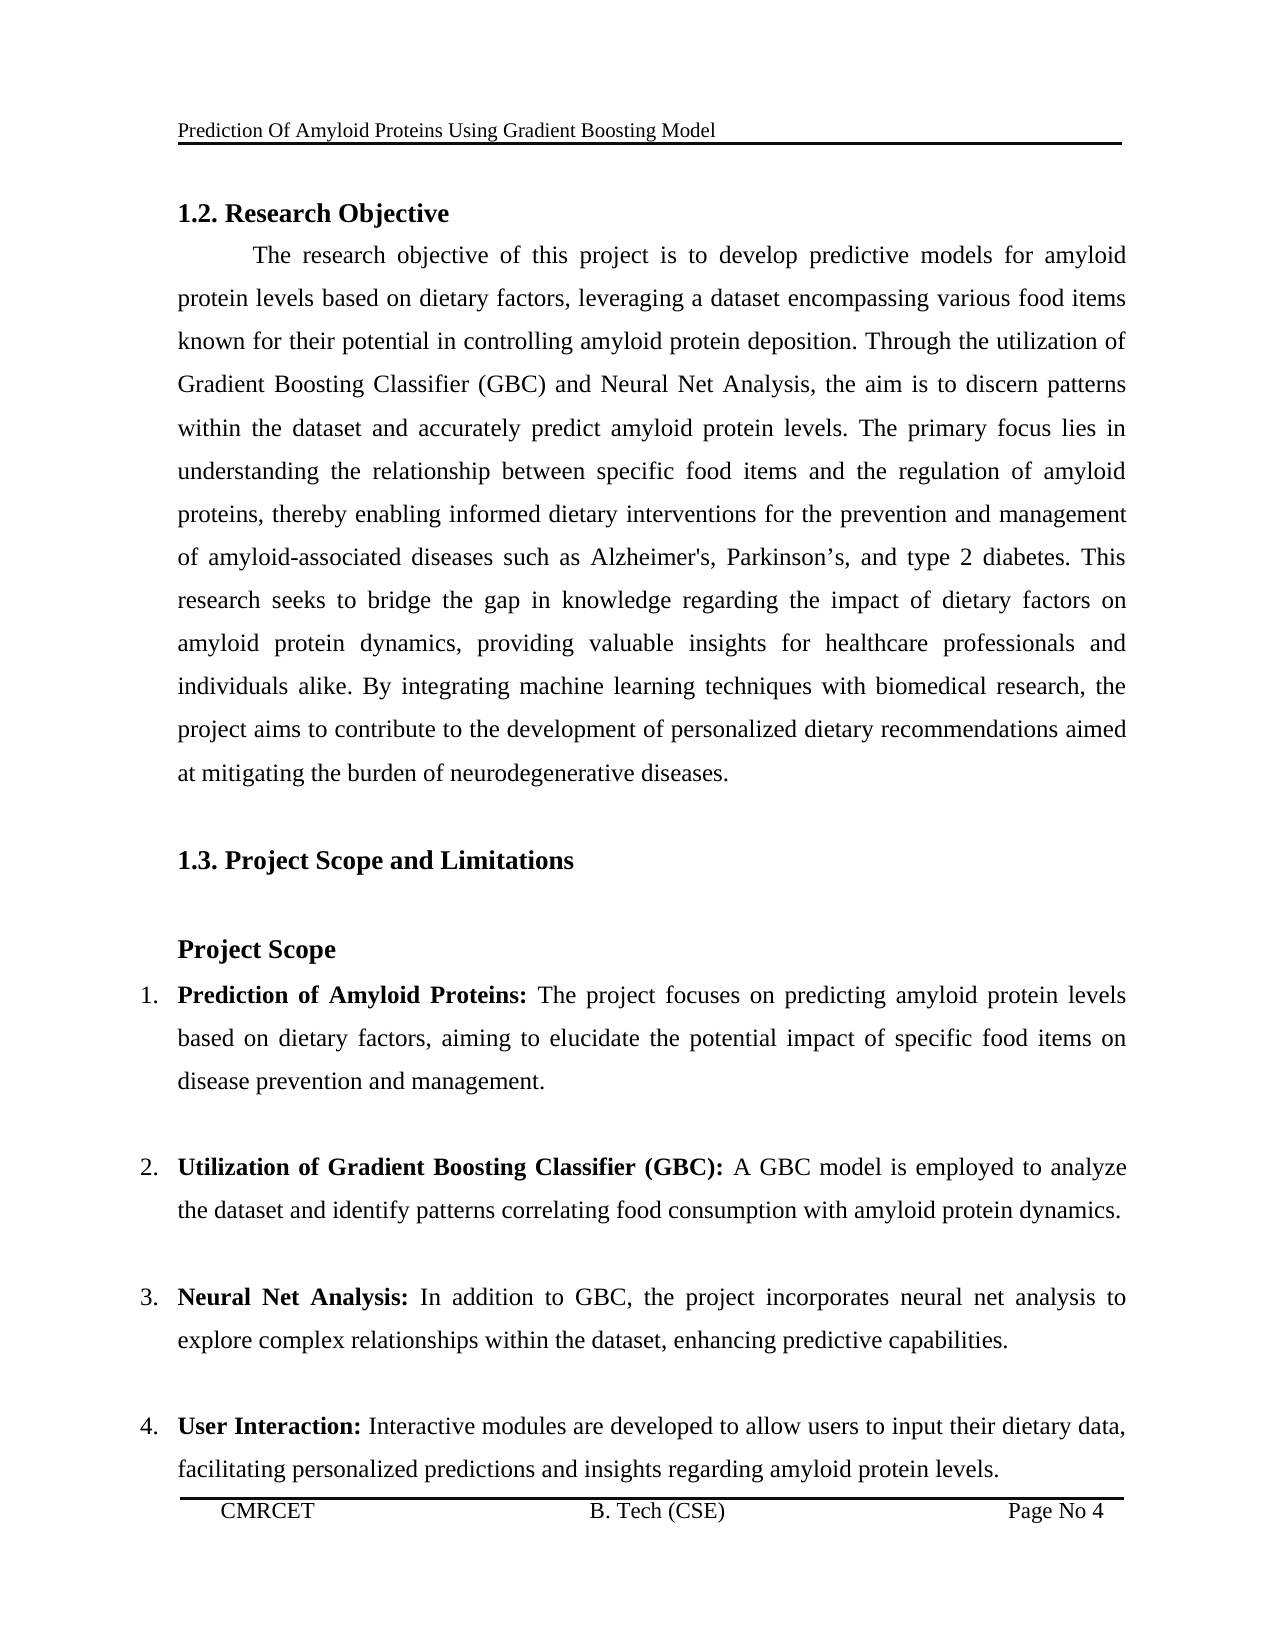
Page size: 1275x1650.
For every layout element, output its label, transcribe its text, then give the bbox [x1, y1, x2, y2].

list Neural Net Analysis: In addition to GBC, the project incorporates neural net analysis to explore complex relationships within the dataset, enhancing predictive capabilities. [140, 1282, 1127, 1354]
text CMRCET B. Tech (CSE) Page No 4 [215, 1497, 1127, 1524]
text Project Scope [177, 933, 1127, 964]
list Utilization of Gradient Boosting Classifier (GBC): A GBC model is employed to analyze the dataset and identify patterns correlating food consumption with amyloid protein dynamics. [140, 1152, 1127, 1224]
text The research objective of this project is to develop predictive models for amyloid protein levels based on dietary factors, leveraging a dataset encompassing various food items known for their potential in controlling amyloid protein deposition. Through the utilization of Gradient Boosting Classifier (GBC) and Neural Net Analysis, the aim is to discern patterns within the dataset and accurately predict amyloid protein levels. The primary focus lies in understanding the relationship between specific food items and the regulation of amyloid proteins, thereby enabling informed dietary interventions for the prevention and management of amyloid-associated diseases such as Alzheimer's, Parkinson’s, and type 2 diabetes. This research seeks to bridge the gap in knowledge regarding the impact of dietary factors on amyloid protein dynamics, providing valuable insights for healthcare professionals and individuals alike. By integrating machine learning techniques with biomedical research, the project aims to contribute to the development of personalized dietary recommendations aimed at mitigating the burden of neurodegenerative diseases. [177, 240, 1127, 786]
text 1.3. Project Scope and Limitations [177, 801, 969, 887]
text Prediction Of Amyloid Proteins Using Gradient Boosting Model [177, 118, 1127, 142]
text 1.2. Research Objective [177, 154, 969, 240]
list Prediction of Amyloid Proteins: The project focuses on predicting amyloid protein levels based on dietary factors, aiming to elucidate the potential impact of specific food items on disease prevention and management. [140, 980, 1127, 1095]
list User Interaction: Interactive modules are developed to allow users to input their dietary data, facilitating personalized predictions and insights regarding amyloid protein levels. [140, 1411, 1127, 1483]
